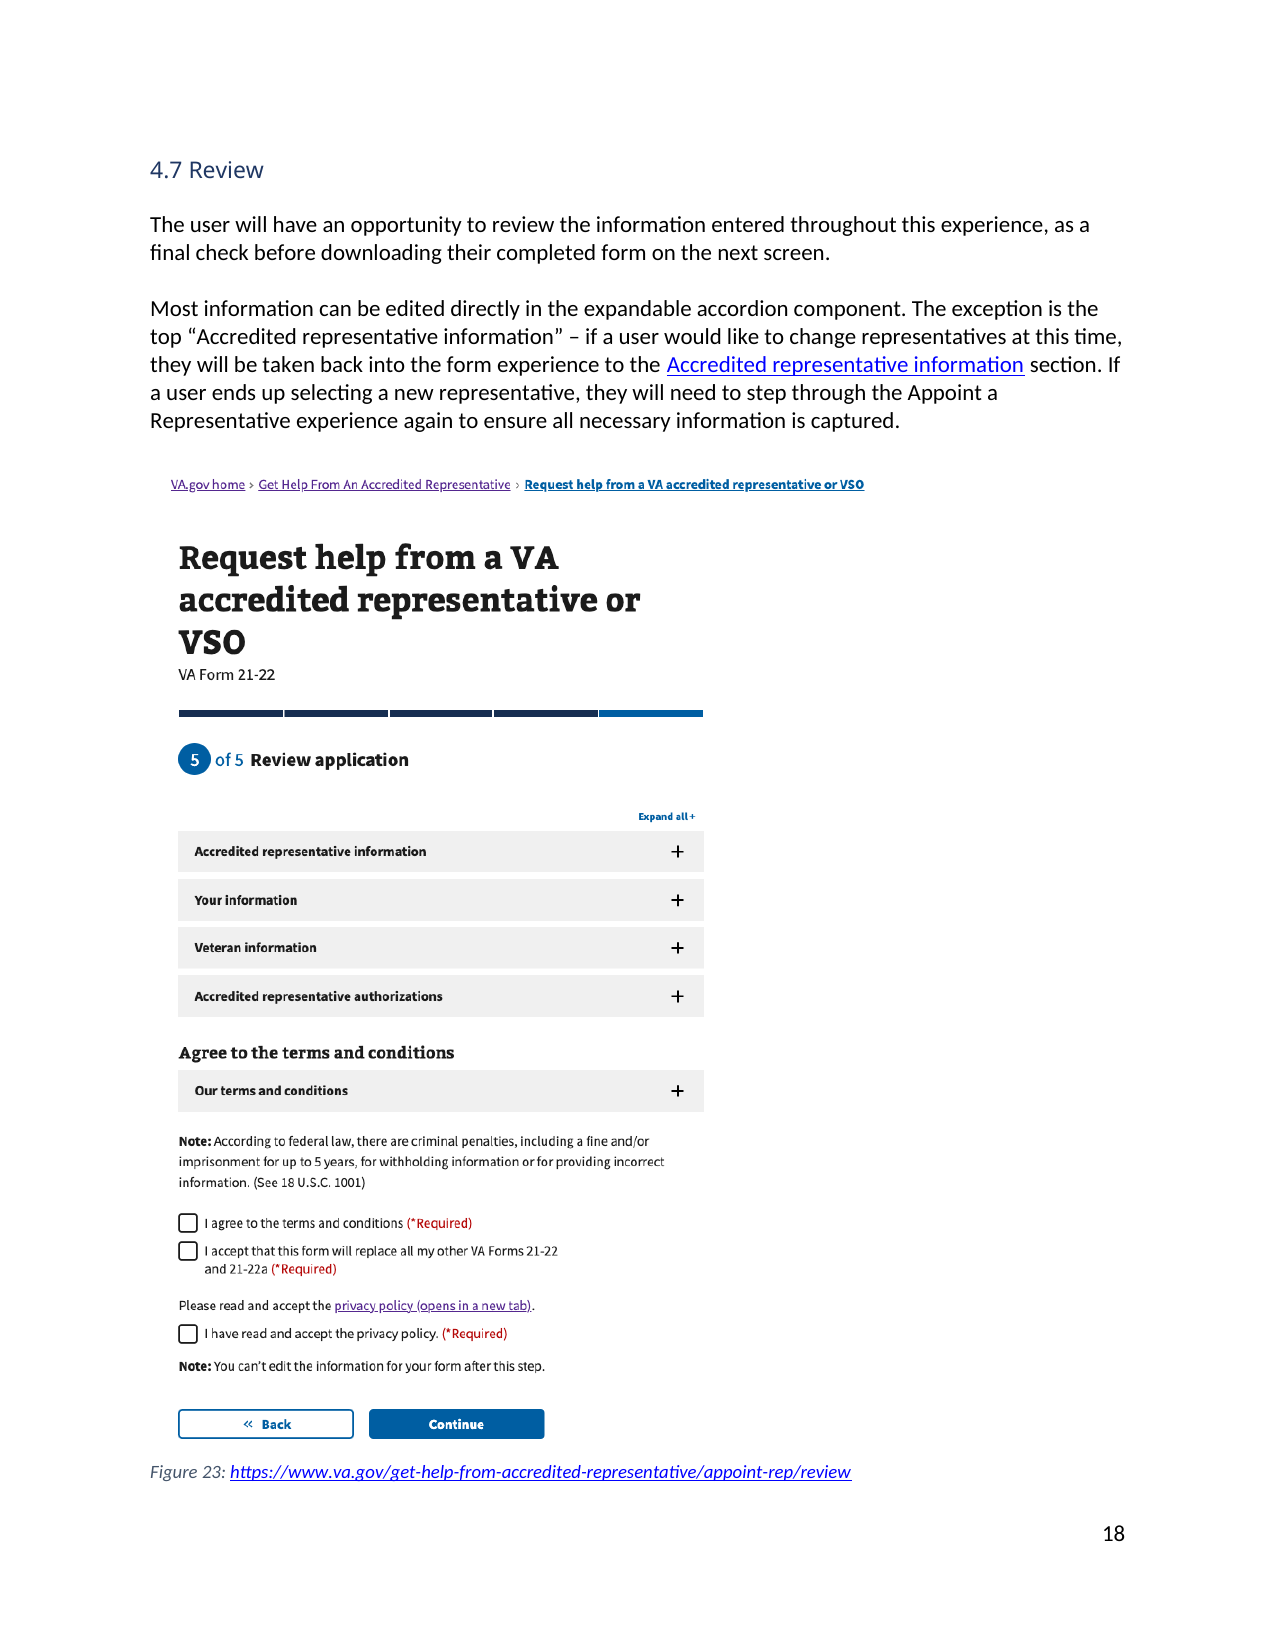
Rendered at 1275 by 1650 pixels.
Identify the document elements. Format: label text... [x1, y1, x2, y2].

text The user will have an opportunity to review the information entered throughout this experience, as a final check before downloading their completed form on the next screen. [150, 210, 1125, 266]
text Most information can be edited directly in the expandable accordion component. The exception is the top “Accredited representative information” – if a user would like to change representatives at this time, they will be taken back into the form experience to the Accredited representative information section. If a user ends up selecting a new representative, they will need to step through the Appoint a Representative experience again to ensure all necessary information is captured. [150, 294, 1125, 434]
subtitle 4.7 Review [150, 154, 1125, 185]
picture [150, 459, 895, 1461]
